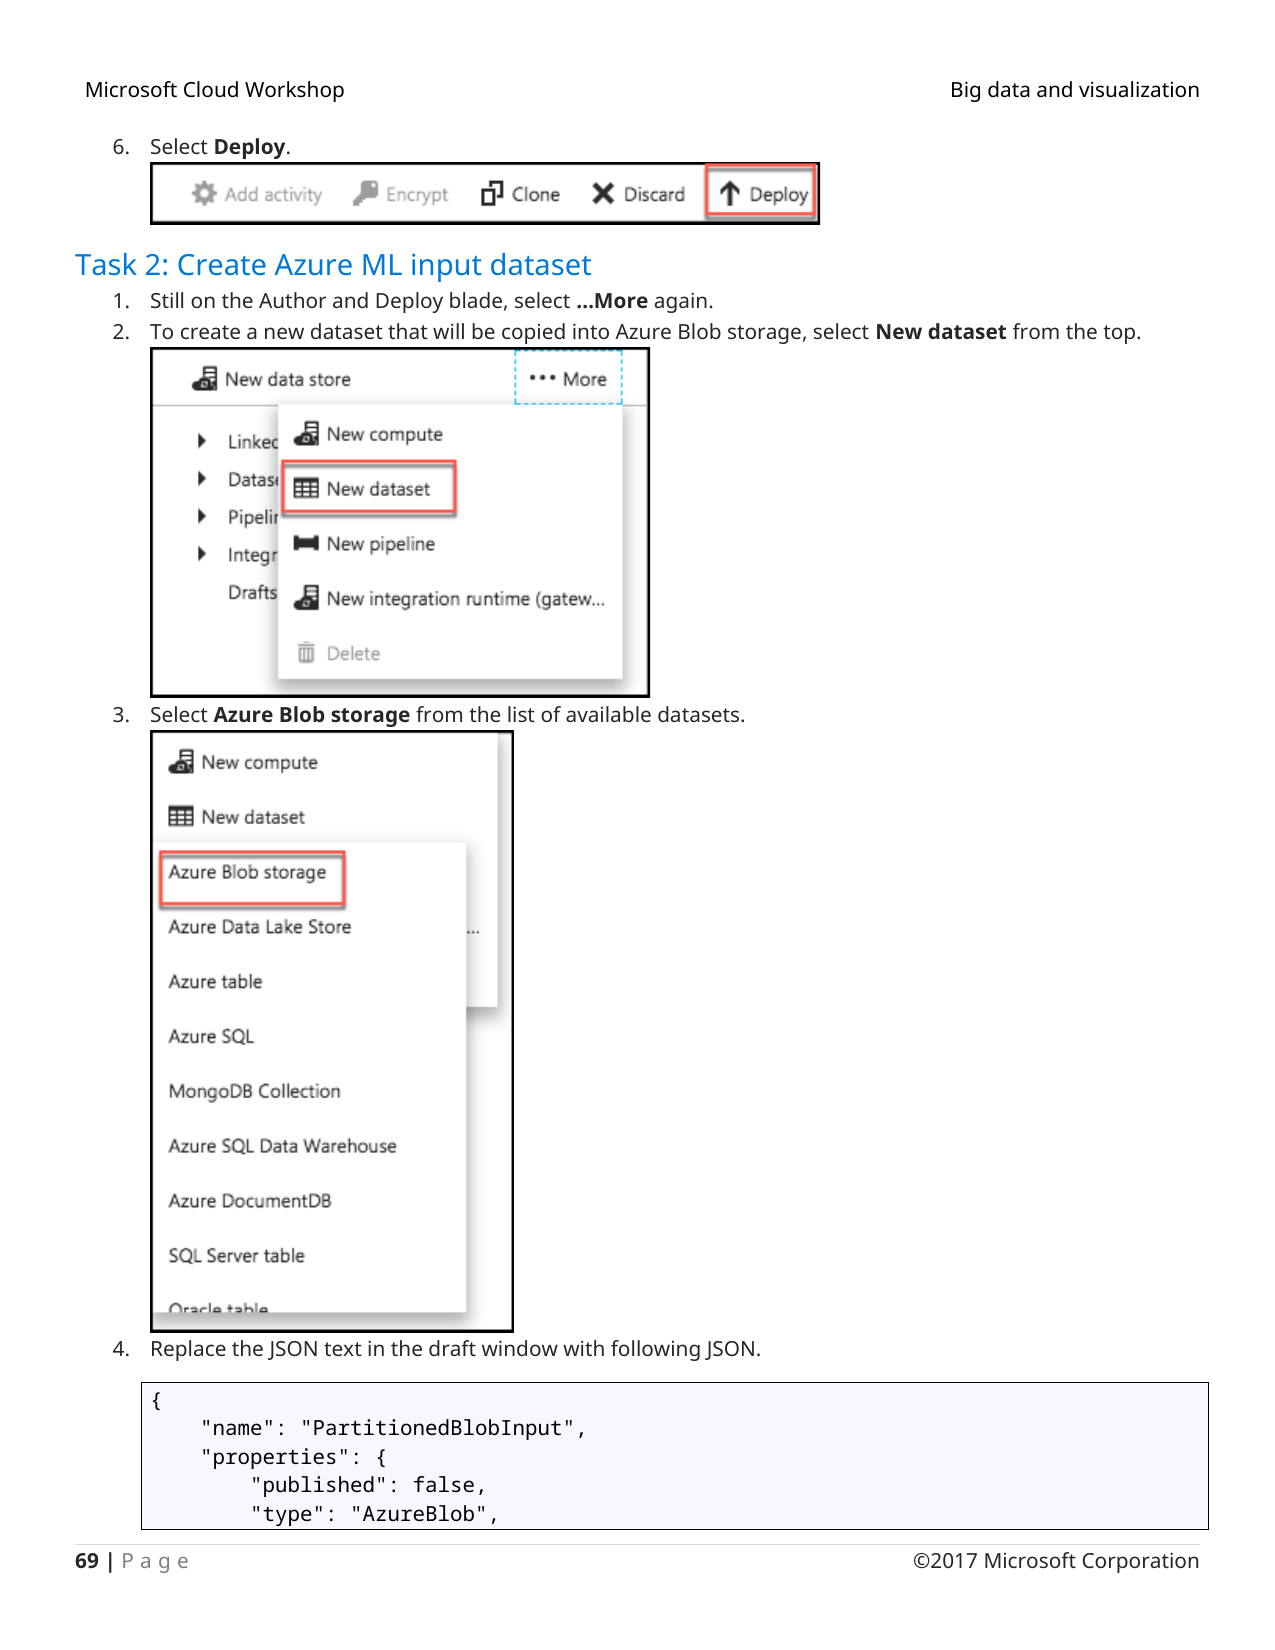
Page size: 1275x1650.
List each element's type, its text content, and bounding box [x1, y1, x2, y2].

text "name": "PartitionedBlobInput", [142, 1410, 1208, 1439]
picture [150, 730, 514, 1333]
list Replace the JSON text in the draft window with following JSON. [112, 1334, 1200, 1363]
picture [150, 162, 821, 225]
text "properties": { [142, 1439, 1208, 1467]
list Select Azure Blob storage from the list of available datasets. [112, 700, 1200, 728]
text "type": "AzureBlob", [142, 1496, 1208, 1529]
list Select Deploy. [112, 132, 1200, 160]
text "published": false, [142, 1467, 1208, 1496]
list Still on the Author and Deploy blade, select …More again. [112, 287, 1200, 315]
subtitle Task 2: Create Azure ML input dataset [75, 244, 1200, 283]
text { [142, 1383, 1208, 1410]
picture [150, 347, 650, 698]
